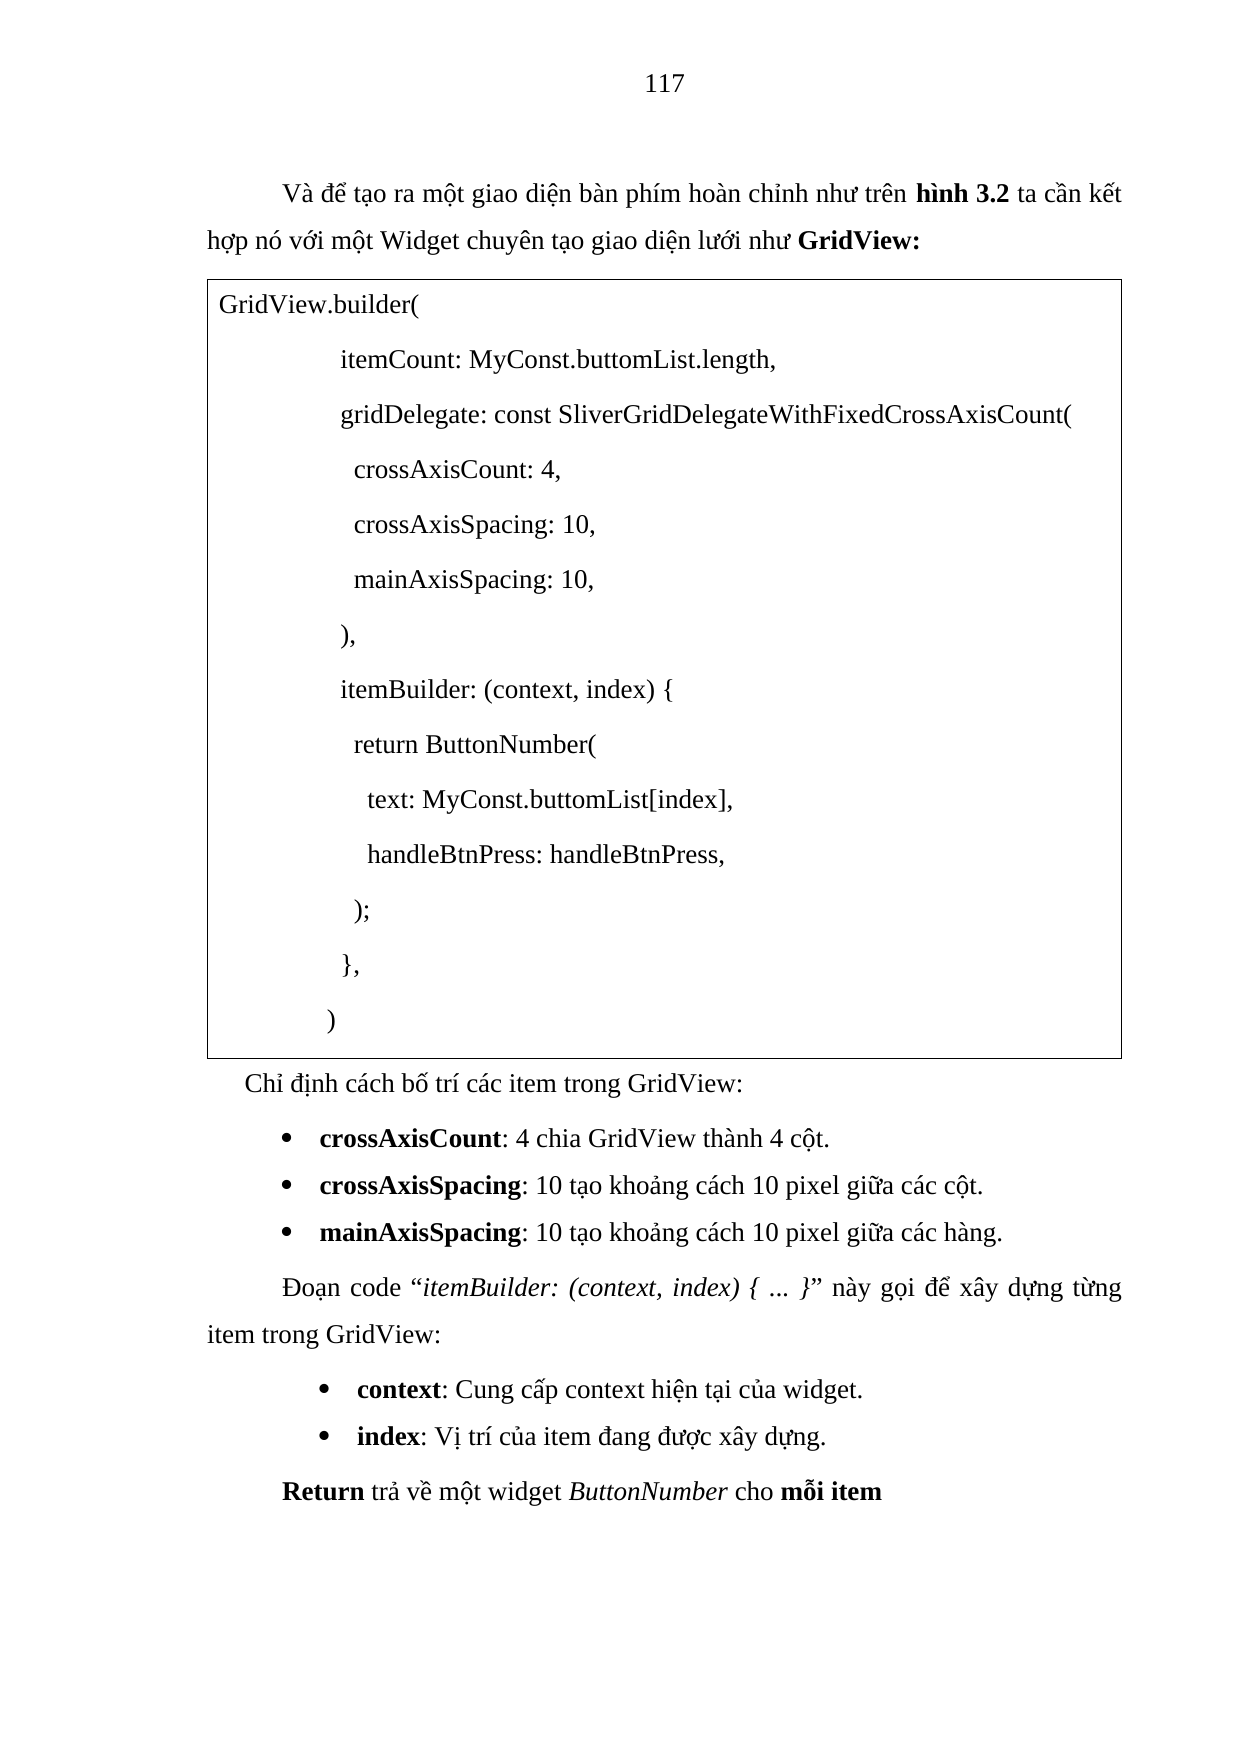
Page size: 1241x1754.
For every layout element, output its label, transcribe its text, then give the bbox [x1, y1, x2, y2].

text Và để tạo ra một giao diện bàn phím hoàn chỉnh như trên hình 3.2 ta cần kết hợp nó với một Widget chuyên tạo giao diện lưới như GridView: [207, 177, 1122, 255]
table_header GridView.builder( itemCount: MyConst.buttomList.length, gridDelegate: const SliverGridDelegateWithFixedCrossAxisCount( crossAxisCount: 4, crossAxisSpacing: 10, mainAxisSpacing: 10, ), itemBuilder: (context, index) { return ButtonNumber( text: MyConst.buttomList[index], handleBtnPress: handleBtnPress, ); }, ) [208, 280, 1121, 1058]
list context: Cung cấp context hiện tại của widget. [319, 1373, 1122, 1404]
list mainAxisSpacing: 10 tạo khoảng cách 10 pixel giữa các hàng. [282, 1216, 1122, 1248]
text Đoạn code “itemBuilder: (context, index) { ... }” này gọi để xây dựng từng item trong GridView: [207, 1272, 1122, 1349]
list index: Vị trí của item đang được xây dựng. [319, 1420, 1122, 1451]
text Return trả về một widget ButtonNumber cho mỗi item [282, 1475, 1122, 1506]
list crossAxisSpacing: 10 tạo khoảng cách 10 pixel giữa các cột. [282, 1169, 1122, 1201]
list crossAxisCount: 4 chia GridView thành 4 cột. [282, 1123, 1122, 1154]
text Chỉ định cách bố trí các item trong GridView: [207, 1068, 1122, 1099]
